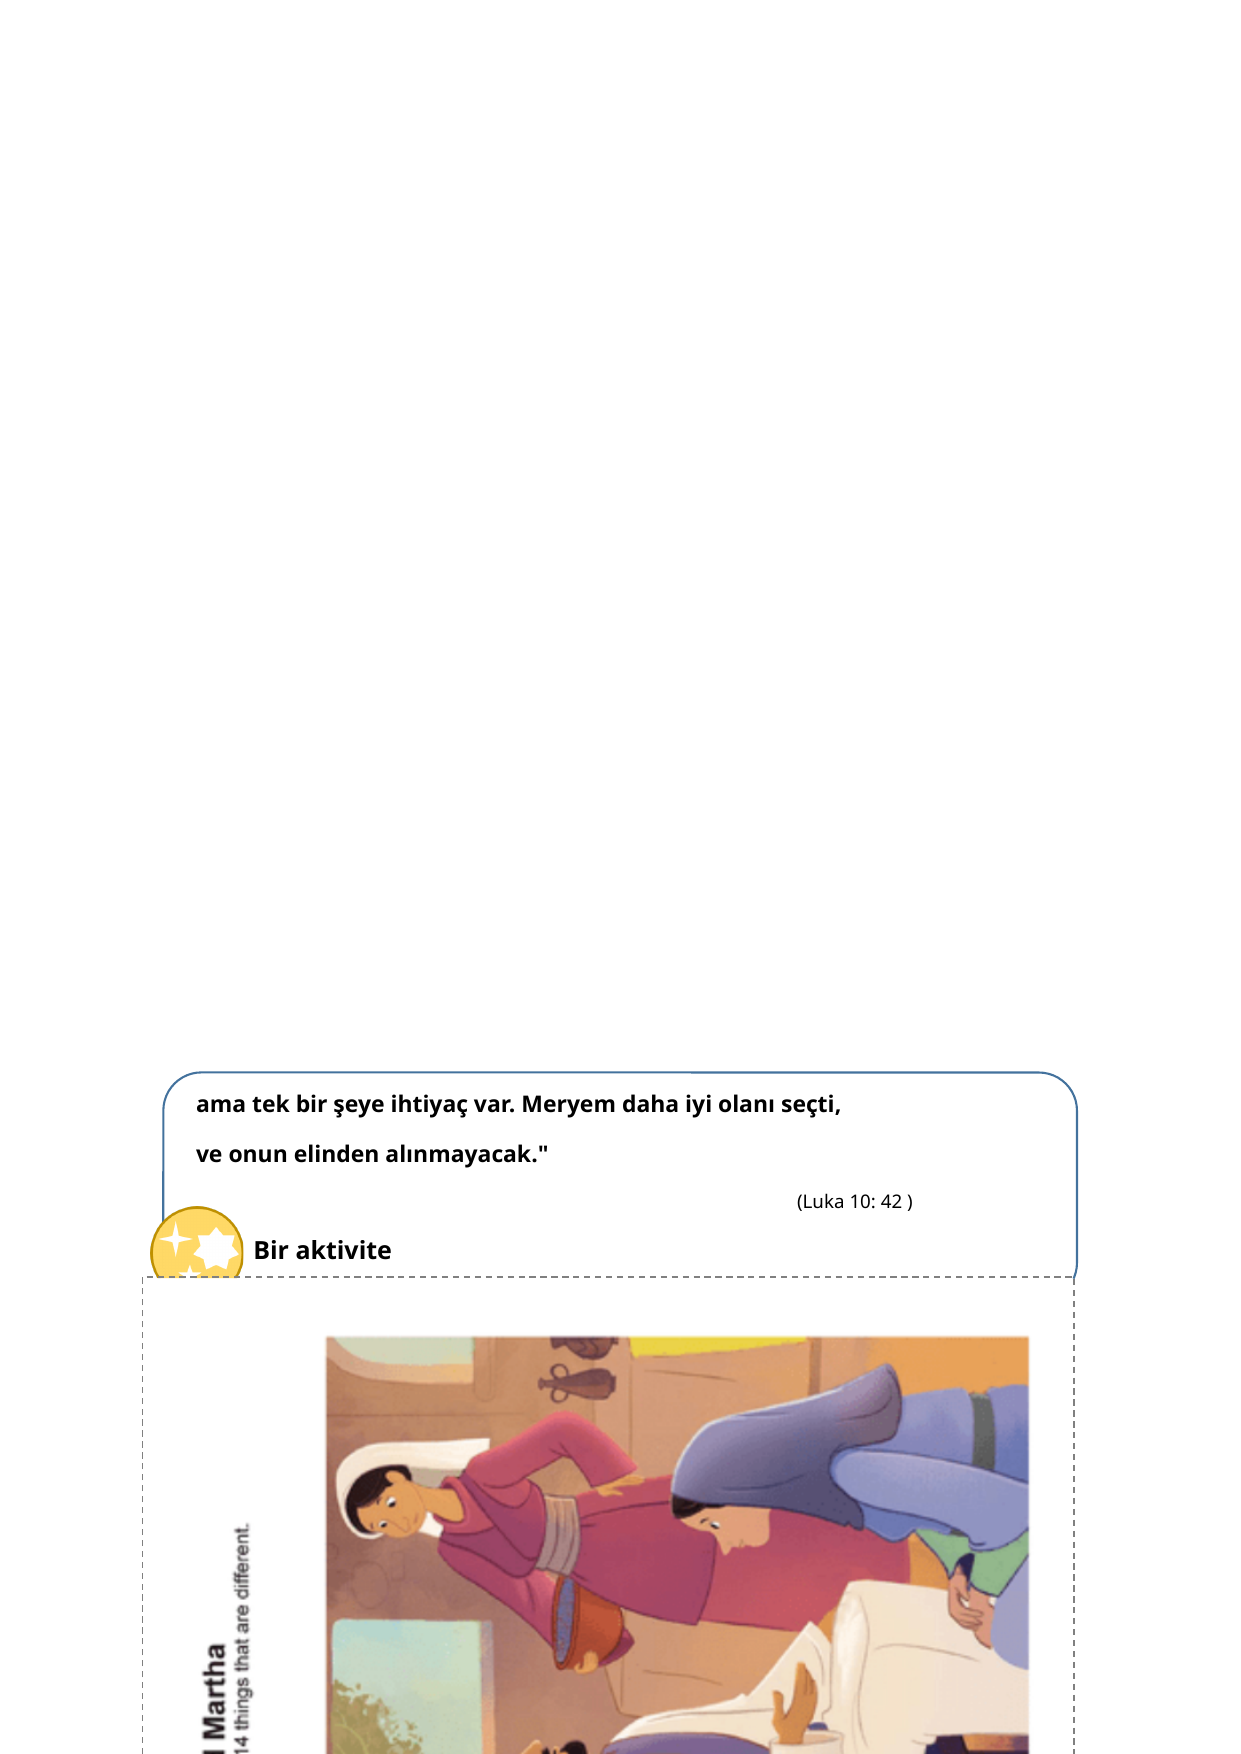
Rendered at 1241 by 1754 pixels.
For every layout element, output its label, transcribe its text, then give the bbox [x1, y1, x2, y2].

text ve onun elinden alınmayacak." [150, 1138, 1090, 1169]
picture [150, 1206, 244, 1278]
text (Luka 10: 42 ) [150, 1188, 1090, 1214]
text ama tek bir şeye ihtiyaç var. Meryem daha iyi olanı seçti, [150, 1088, 1090, 1119]
picture [145, 1279, 1074, 1754]
text Bir aktivite [244, 1233, 1090, 1267]
